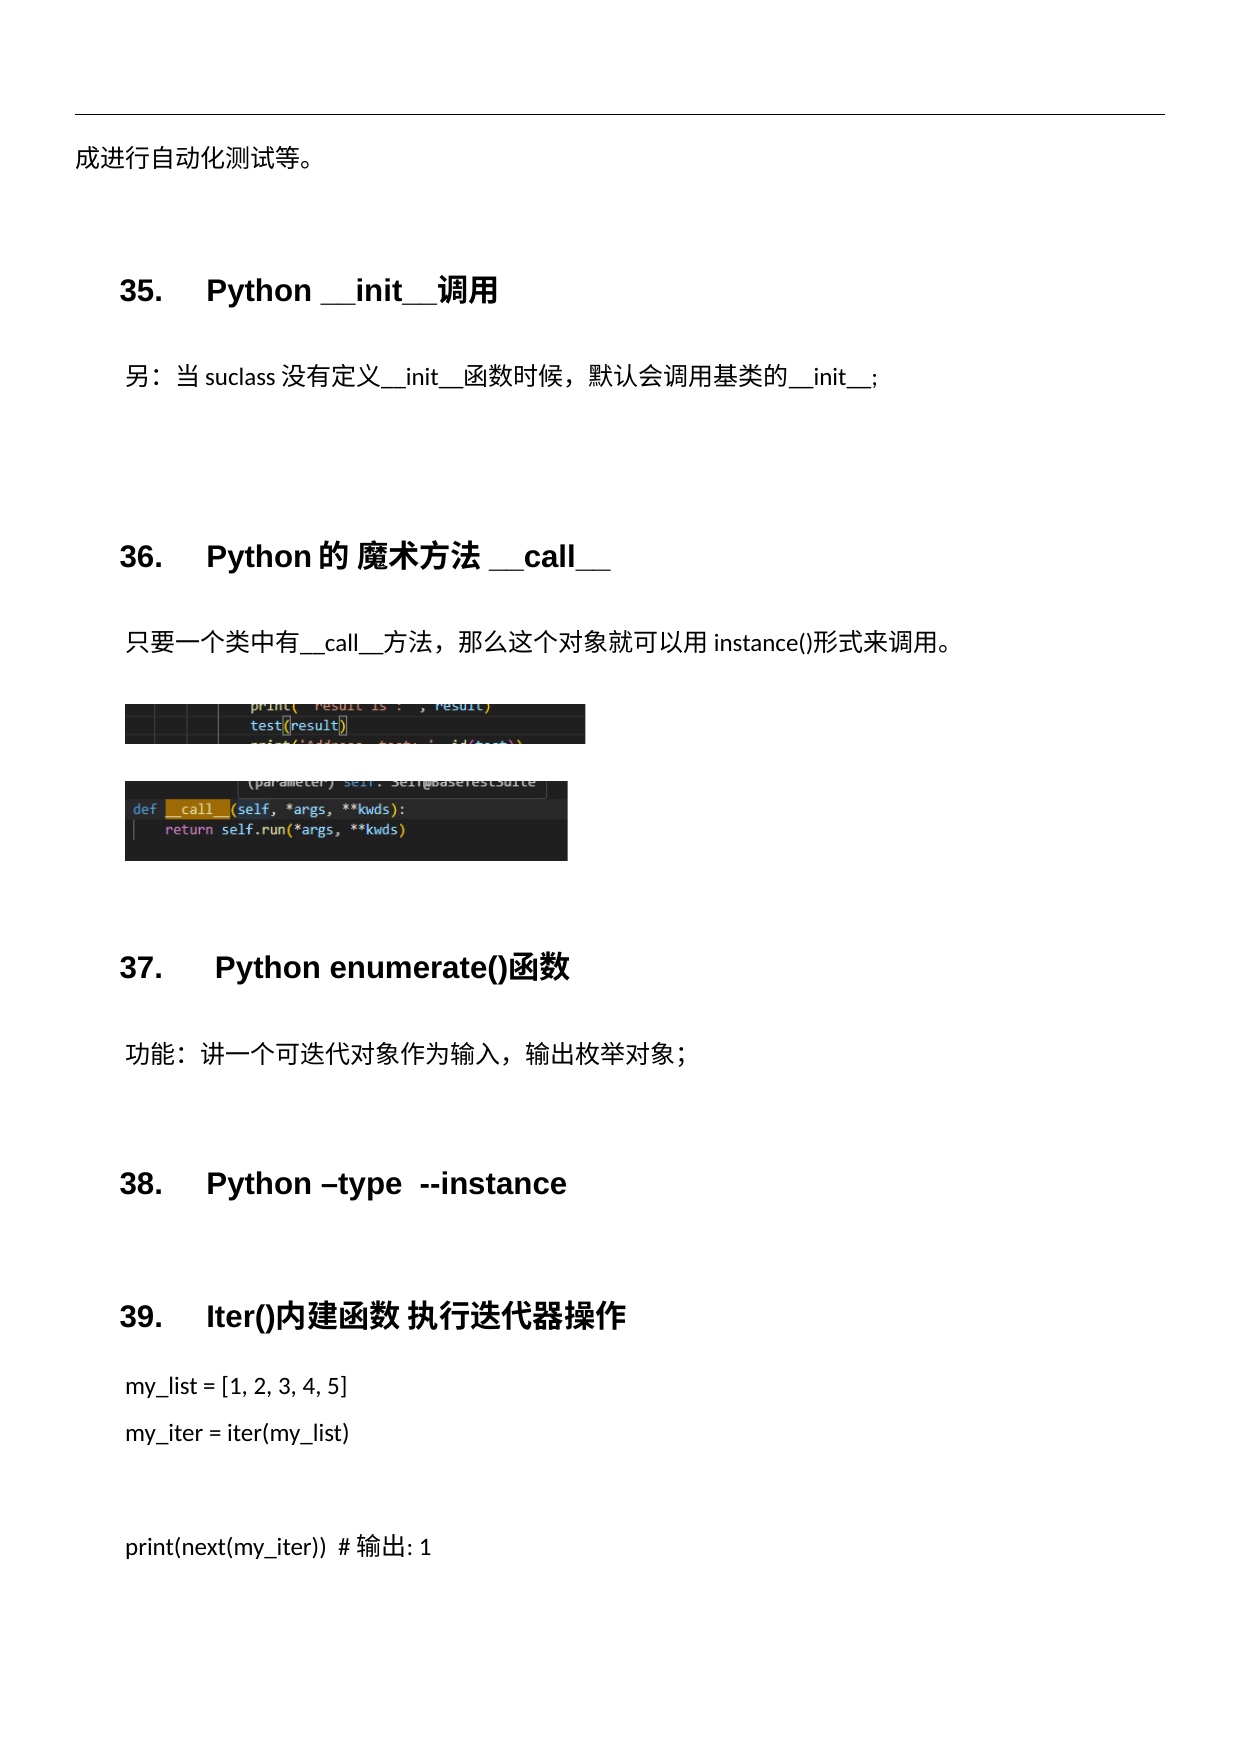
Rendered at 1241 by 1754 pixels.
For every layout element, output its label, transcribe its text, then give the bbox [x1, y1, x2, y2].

subtitle Python __init__调用 [119, 255, 1165, 320]
text my_list = [1, 2, 3, 4, 5] [75, 1369, 1165, 1401]
subtitle Python的 魔术方法 __call__ [119, 521, 1165, 586]
text 只要一个类中有__call__方法，那么这个对象就可以用instance()形式来调用。 [75, 608, 1165, 673]
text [75, 124, 1165, 189]
text my_iter = iter(my_list) [75, 1417, 1165, 1449]
text print(next(my_iter)) # 输出: 1 [75, 1512, 1165, 1577]
subtitle Python enumerate()函数 [119, 932, 1165, 997]
text 另：当suclass没有定义__init__函数时候，默认会调用基类的__init__; [75, 342, 1165, 407]
text 功能：讲一个可迭代对象作为输入，输出枚举对象； [75, 1020, 1165, 1085]
subtitle Iter()内建函数 执行迭代器操作 [119, 1281, 1165, 1346]
subtitle Python –type --instance [119, 1151, 1165, 1216]
